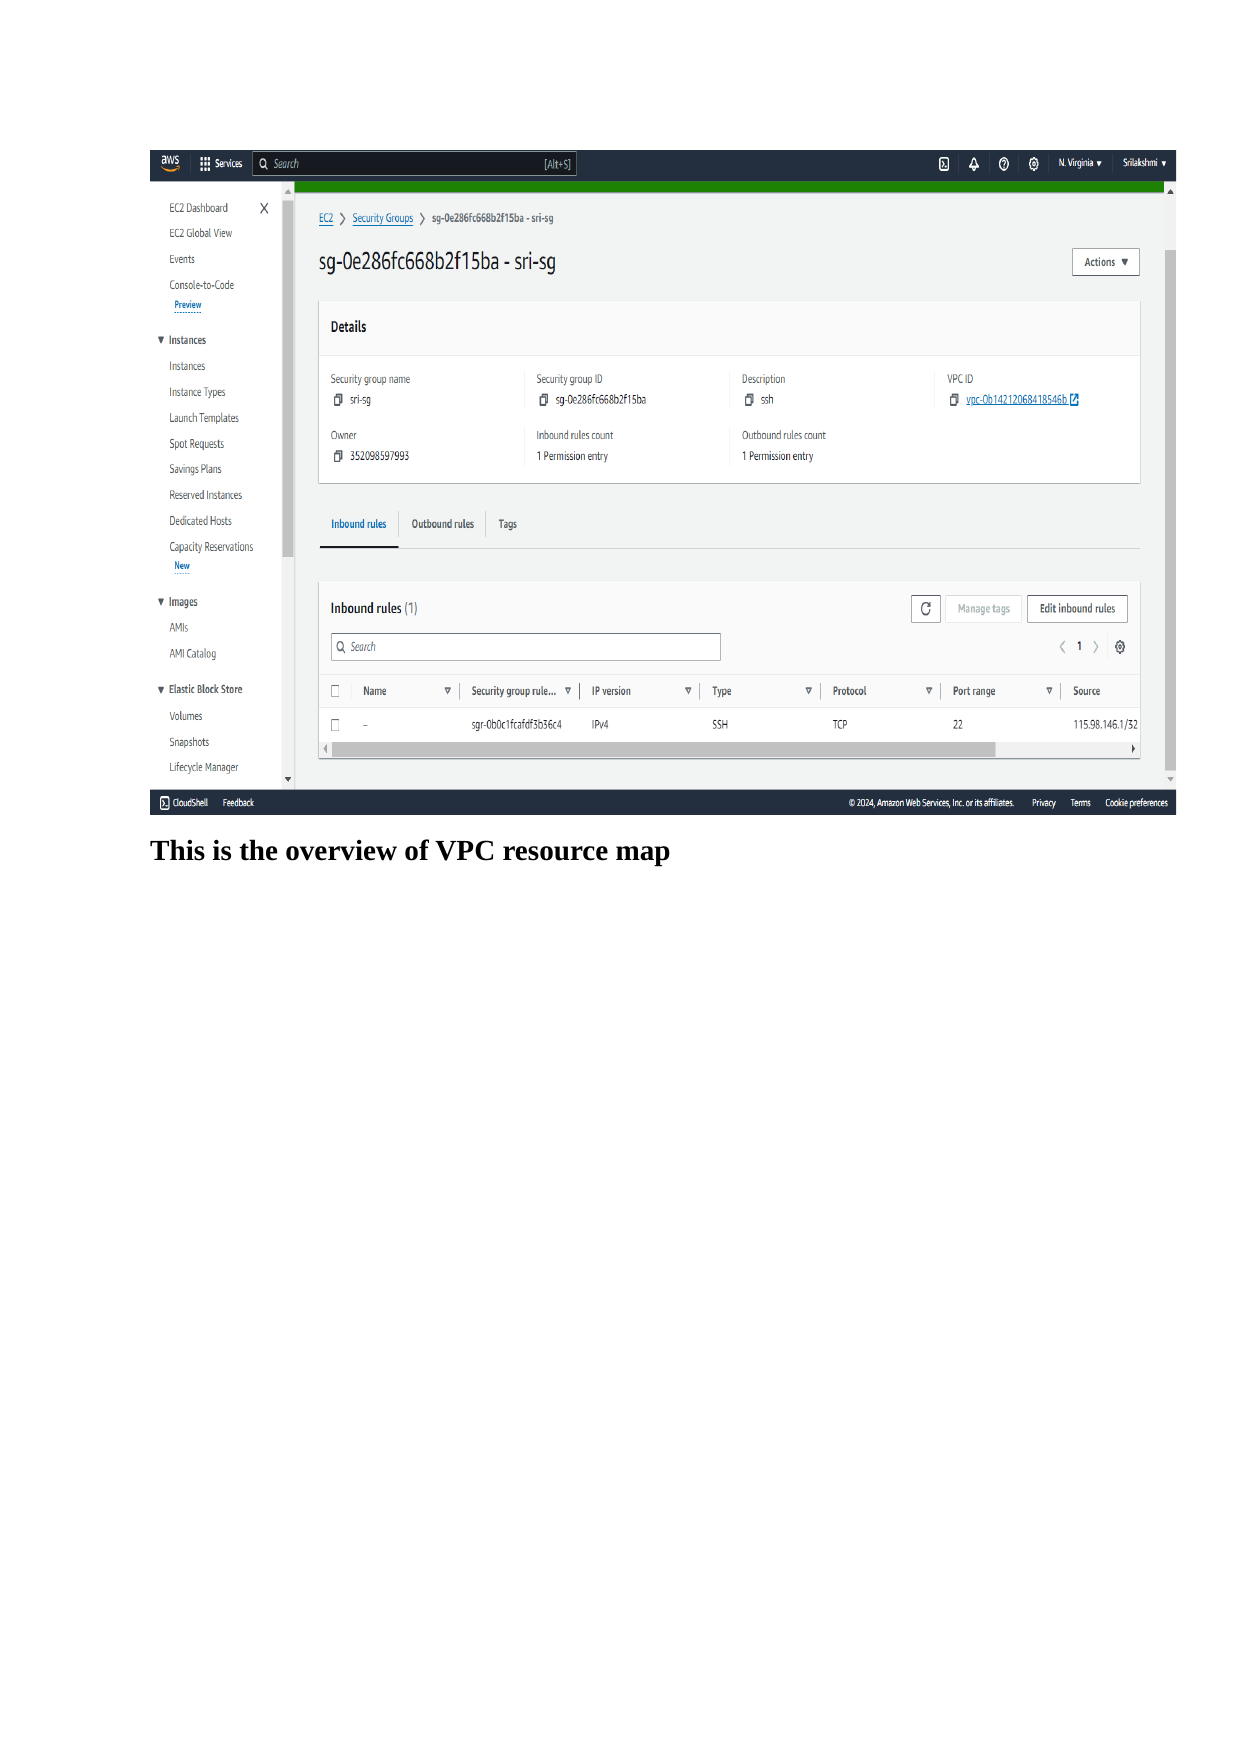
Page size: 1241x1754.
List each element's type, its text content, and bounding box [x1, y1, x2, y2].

text This is the overview of VPC resource map [150, 833, 1090, 867]
picture [150, 150, 1177, 815]
